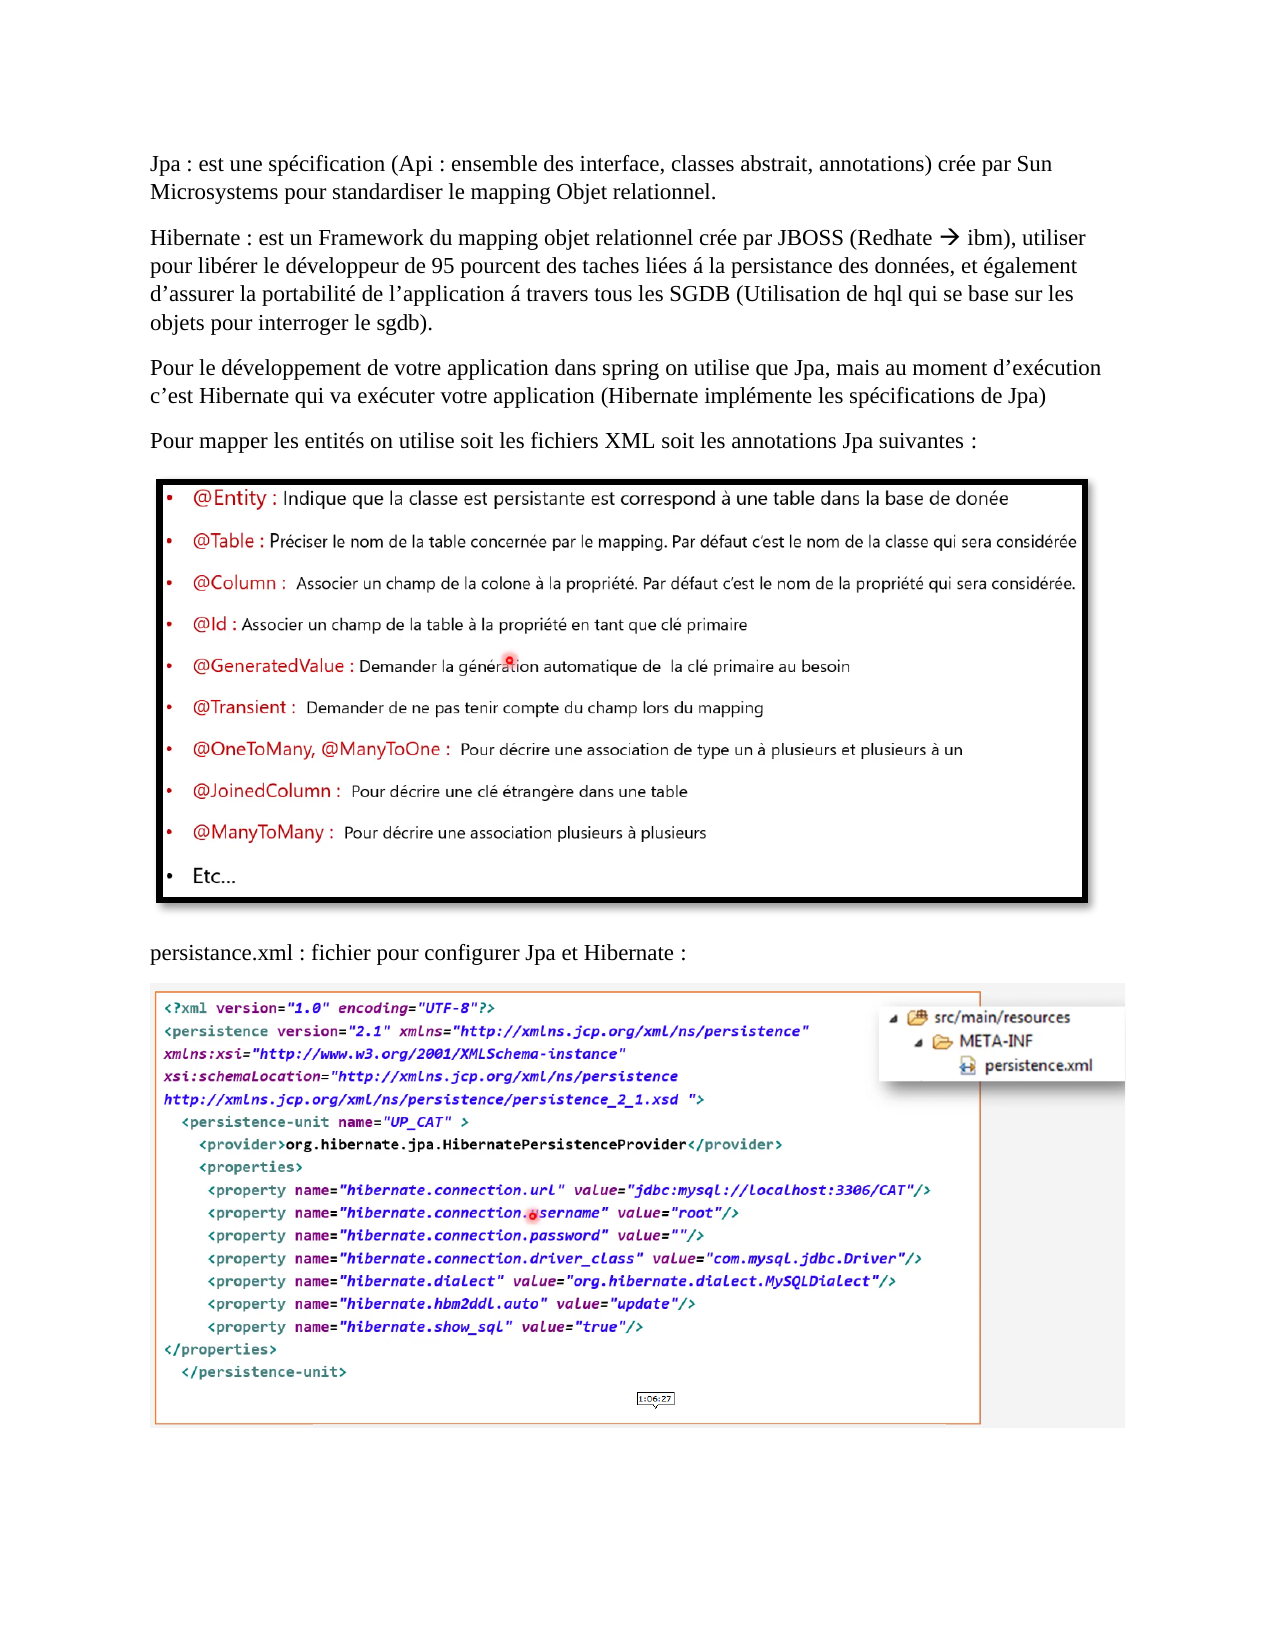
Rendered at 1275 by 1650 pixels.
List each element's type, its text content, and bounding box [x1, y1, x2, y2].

text Pour mapper les entités on utilise soit les fichiers XML soit les annotations Jpa suivantes : [150, 427, 1125, 454]
text Hibernate : est un Framework du mapping objet relationnel crée par JBOSS (Redhate ibm), utiliser pour libérer le développeur de 95 pourcent des taches liées á la persistance des données, et également d’assurer la portabilité de l’application á travers tous les SGDB (Utilisation de hql qui se base sur les objets pour interroger le sgdb). [150, 223, 1125, 335]
text Pour le développement de votre application dans spring on utilise que Jpa, mais au moment d’exécution c’est Hibernate qui va exécuter votre application (Hibernate implémente les spécifications de Jpa) [150, 354, 1125, 409]
text persistance.xml : fichier pour configurer Jpa et Hibernate : [150, 939, 1125, 965]
text Jpa : est une spécification (Api : ensemble des interface, classes abstrait, annotations) crée par Sun Microsystems pour standardiser le mapping Objet relationnel. [150, 150, 1125, 205]
picture [150, 983, 1125, 1428]
picture [163, 485, 1082, 897]
